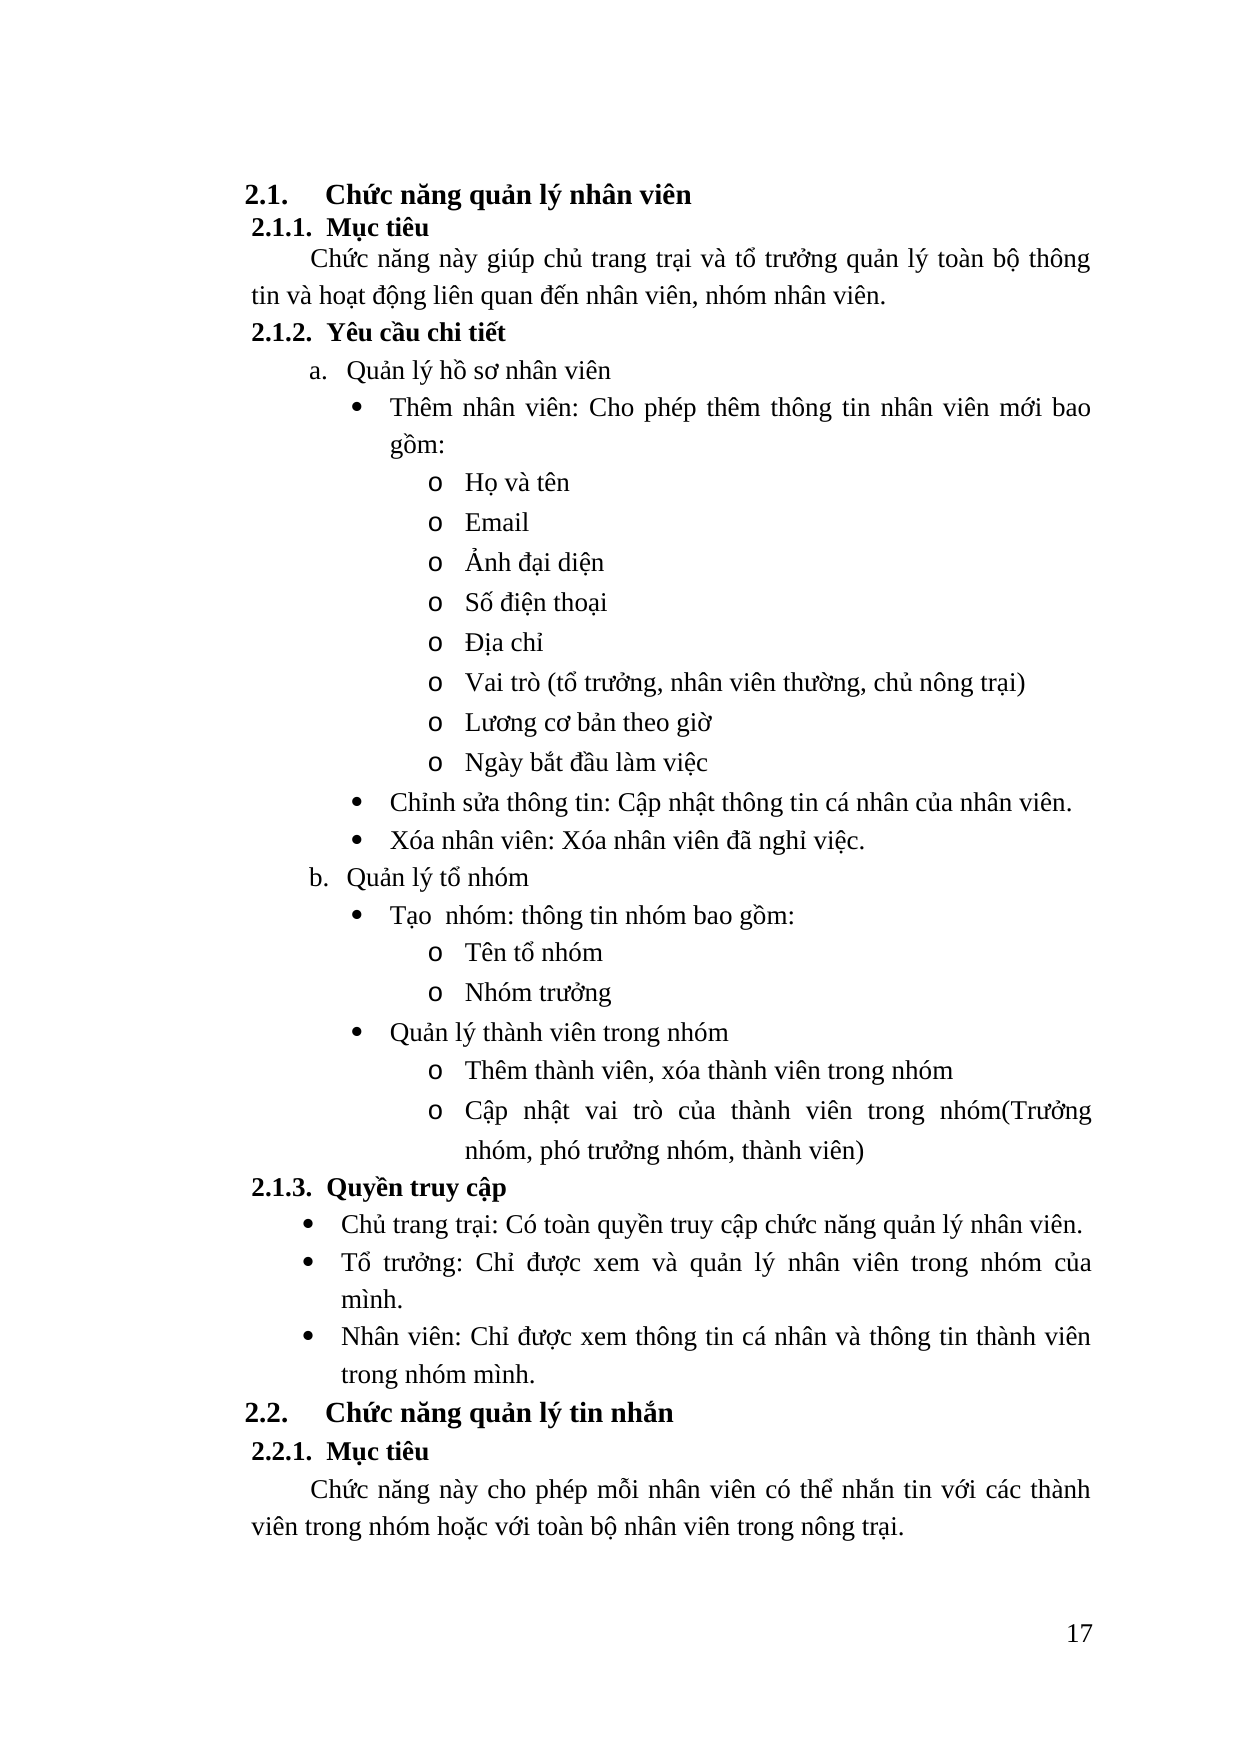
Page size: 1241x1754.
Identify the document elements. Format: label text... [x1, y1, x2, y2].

list Cập nhật vai trò của thành viên trong nhóm(Trưởng nhóm, phó trưởng nhóm, thành viên) [427, 1094, 1093, 1165]
list Số điện thoại [427, 586, 1093, 619]
list Tạo nhóm: thông tin nhóm bao gồm: [352, 899, 1093, 930]
list Lương cơ bản theo giờ [427, 706, 1093, 740]
list Quản lý hồ sơ nhân viên [309, 354, 1093, 385]
subtitle Mục tiêu [251, 211, 1093, 242]
list Nhóm trưởng [427, 976, 1093, 1010]
list Thêm nhân viên: Cho phép thêm thông tin nhân viên mới bao gồm: [352, 391, 1093, 459]
list Địa chỉ [427, 626, 1093, 659]
list Nhân viên: Chỉ được xem thông tin cá nhân và thông tin thành viên trong nhóm mình. [303, 1321, 1093, 1389]
list Thêm thành viên, xóa thành viên trong nhóm [427, 1054, 1093, 1087]
list Vai trò (tổ trưởng, nhân viên thường, chủ nông trại) [427, 666, 1093, 700]
list Chức năng này cho phép mỗi nhân viên có thể nhắn tin với các thành viên trong nhóm hoặc với toàn bộ nhân viên trong nông trại. [251, 1473, 1093, 1541]
subtitle Mục tiêu [251, 1435, 1093, 1467]
list Xóa nhân viên: Xóa nhân viên đã nghỉ việc. [352, 824, 1093, 855]
subtitle Chức năng quản lý nhân viên [244, 177, 1093, 211]
subtitle Yêu cầu chi tiết [251, 316, 1093, 348]
subtitle Quyền truy cập [251, 1171, 1093, 1202]
list Quản lý thành viên trong nhóm [352, 1017, 1093, 1048]
list Tổ trưởng: Chỉ được xem và quản lý nhân viên trong nhóm của mình. [303, 1246, 1093, 1314]
list Họ và tên [427, 466, 1093, 499]
list Chỉnh sửa thông tin: Cập nhật thông tin cá nhân của nhân viên. [352, 787, 1093, 818]
list Quản lý tổ nhóm [309, 862, 1093, 893]
list Ảnh đại diện [427, 546, 1093, 579]
list Ngày bắt đầu làm việc [427, 746, 1093, 780]
list Chủ trang trại: Có toàn quyền truy cập chức năng quản lý nhân viên. [303, 1208, 1093, 1239]
subtitle Chức năng quản lý tin nhắn [244, 1395, 1093, 1429]
list Tên tổ nhóm [427, 936, 1093, 970]
text Chức năng này giúp chủ trang trại và tổ trưởng quản lý toàn bộ thông tin và hoạt động liên quan đến nhân viên, nhóm nhân viên. [251, 242, 1093, 310]
list Email [427, 506, 1093, 539]
